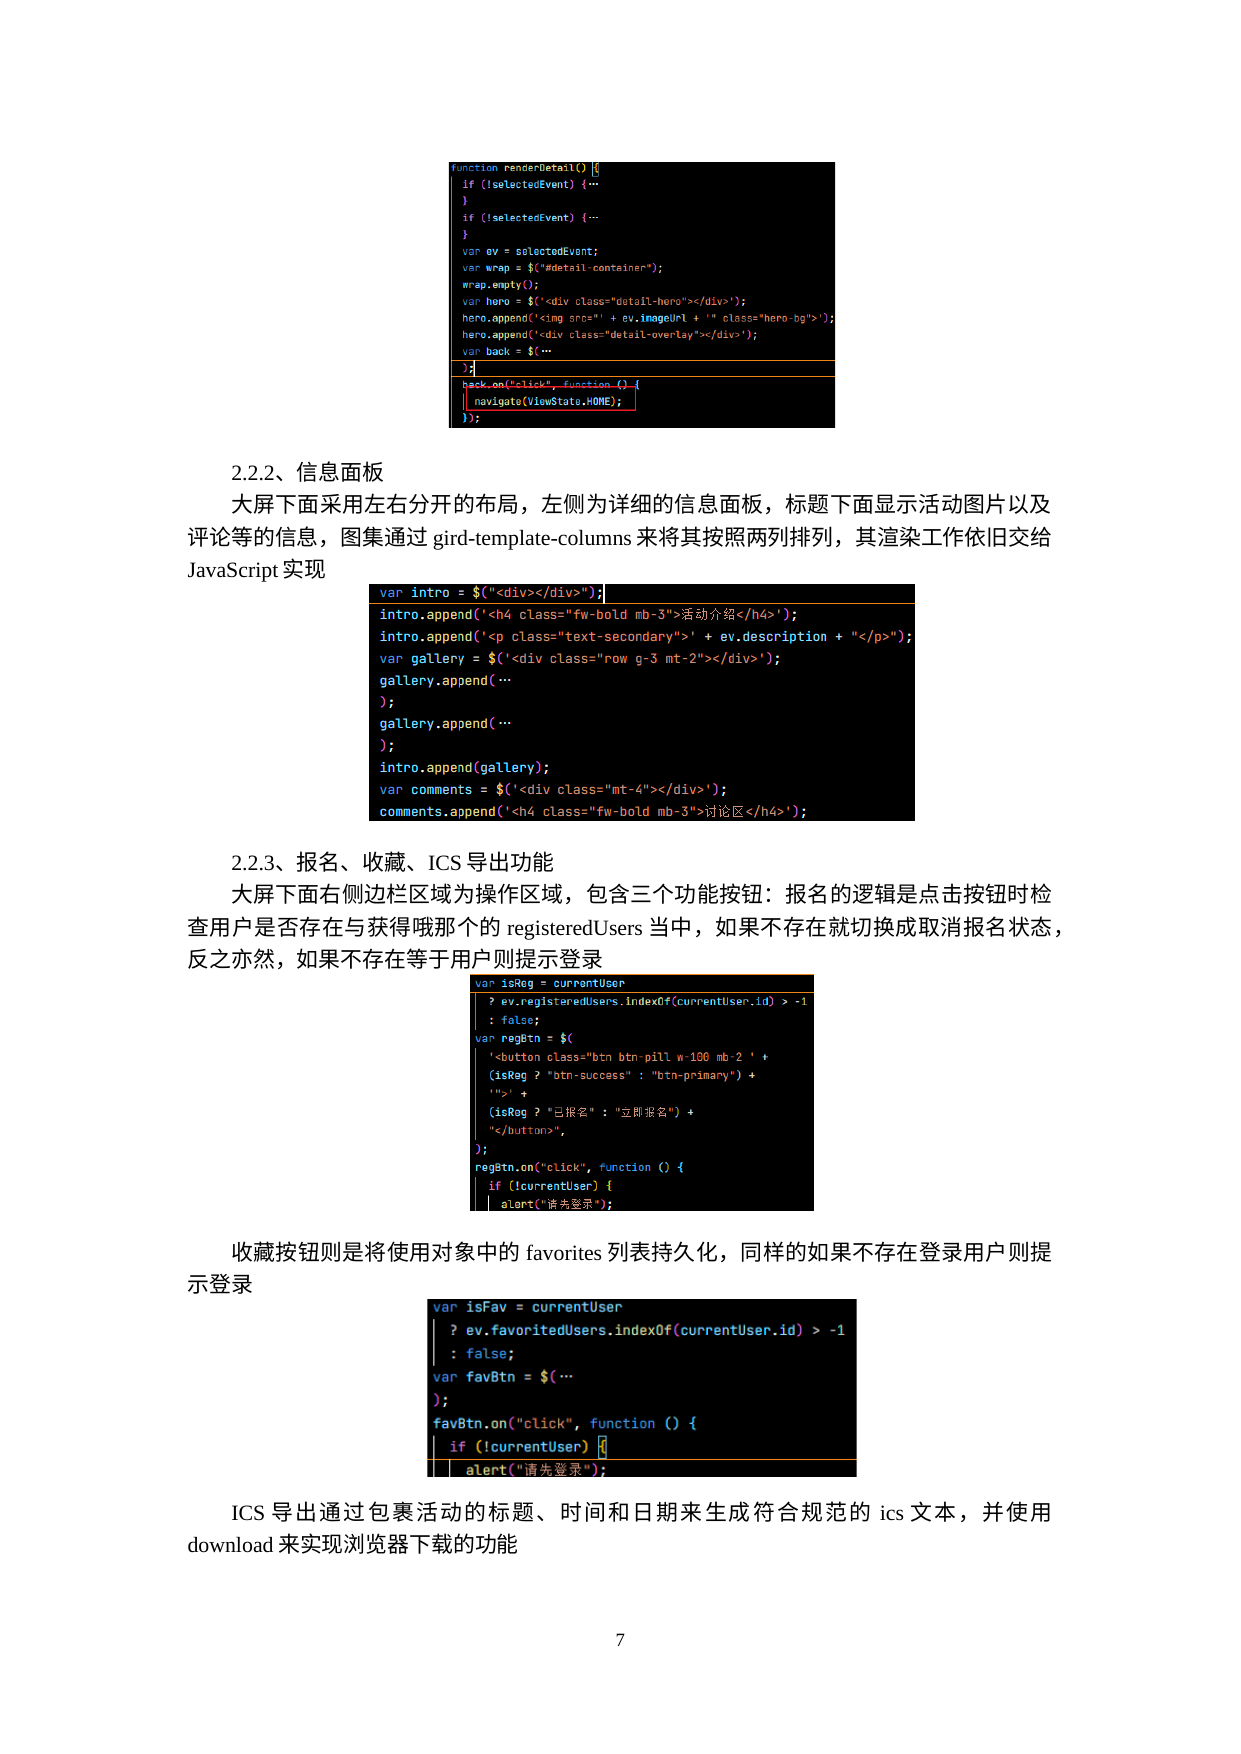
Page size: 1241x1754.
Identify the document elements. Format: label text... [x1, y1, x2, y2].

picture [369, 584, 915, 821]
picture [427, 1299, 857, 1477]
list 收藏按钮则是将使用对象中的favorites列表持久化，同样的如果不存在登录用户则提示登录 [187, 1234, 1053, 1299]
list 大屏下面右侧边栏区域为操作区域，包含三个功能按钮：报名的逻辑是点击按钮时检查用户是否存在与获得哦那个的registeredUsers当中，如果不存在就切换成取消报名状态，反之亦然，如果不存在等于用户则提示登录 [187, 877, 1053, 974]
picture [470, 974, 814, 1211]
list 2.2.3、报名、收藏、ICS导出功能 [187, 844, 1053, 877]
list 大屏下面采用左右分开的布局，左侧为详细的信息面板，标题下面显示活动图片以及评论等的信息，图集通过gird-template-columns来将其按照两列排列，其渲染工作依旧交给JavaScript实现 [187, 487, 1053, 584]
list ICS导出通过包裹活动的标题、时间和日期来生成符合规范的ics文本，并使用download来实现浏览器下载的功能 [187, 1494, 1053, 1559]
list 2.2.2、信息面板 [187, 454, 1053, 487]
picture [448, 162, 836, 428]
